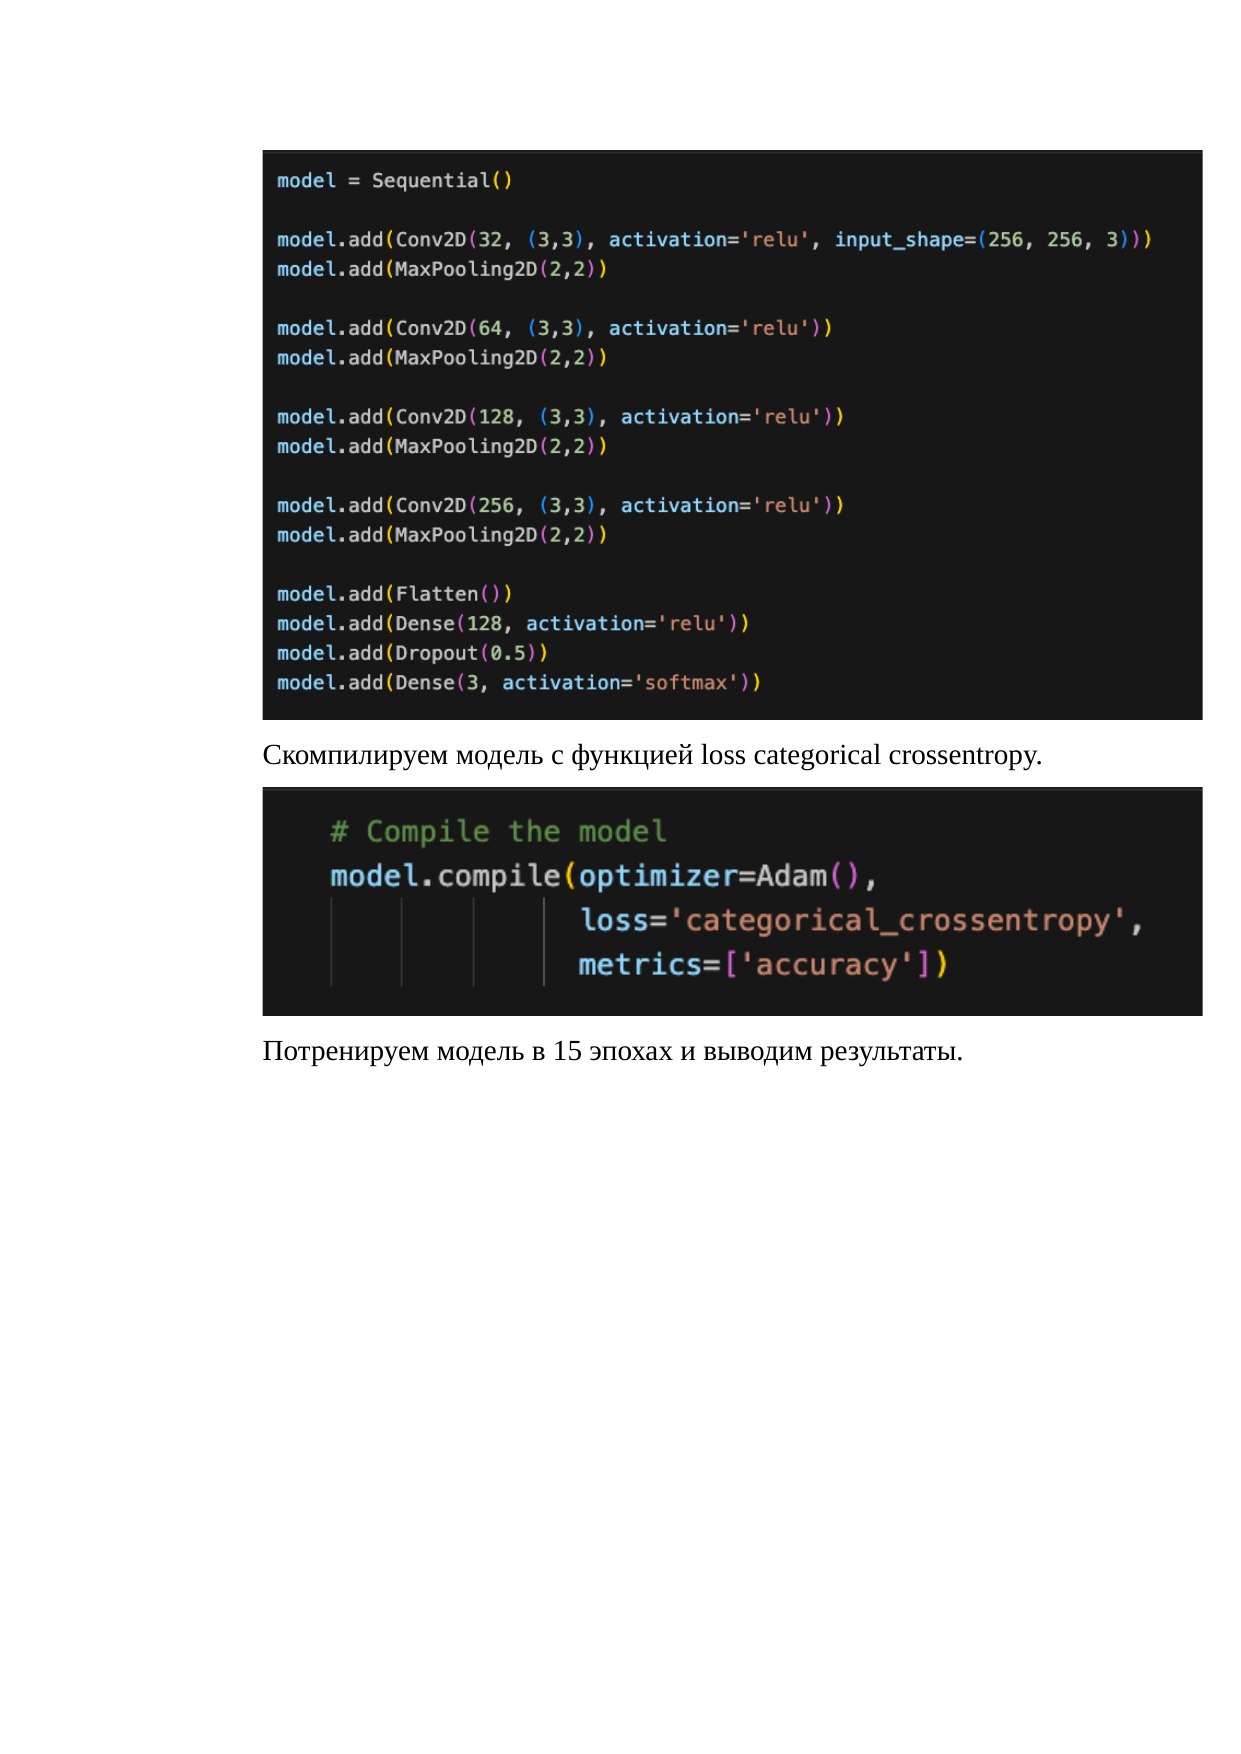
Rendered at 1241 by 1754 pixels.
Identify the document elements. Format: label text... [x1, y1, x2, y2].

picture [262, 150, 1203, 720]
text Потренируем модель в 15 эпохах и выводим результаты. [194, 1033, 1090, 1066]
text Скомпилируем модель с функцией loss categorical crossentropy. [194, 737, 1090, 770]
picture [262, 787, 1203, 1016]
